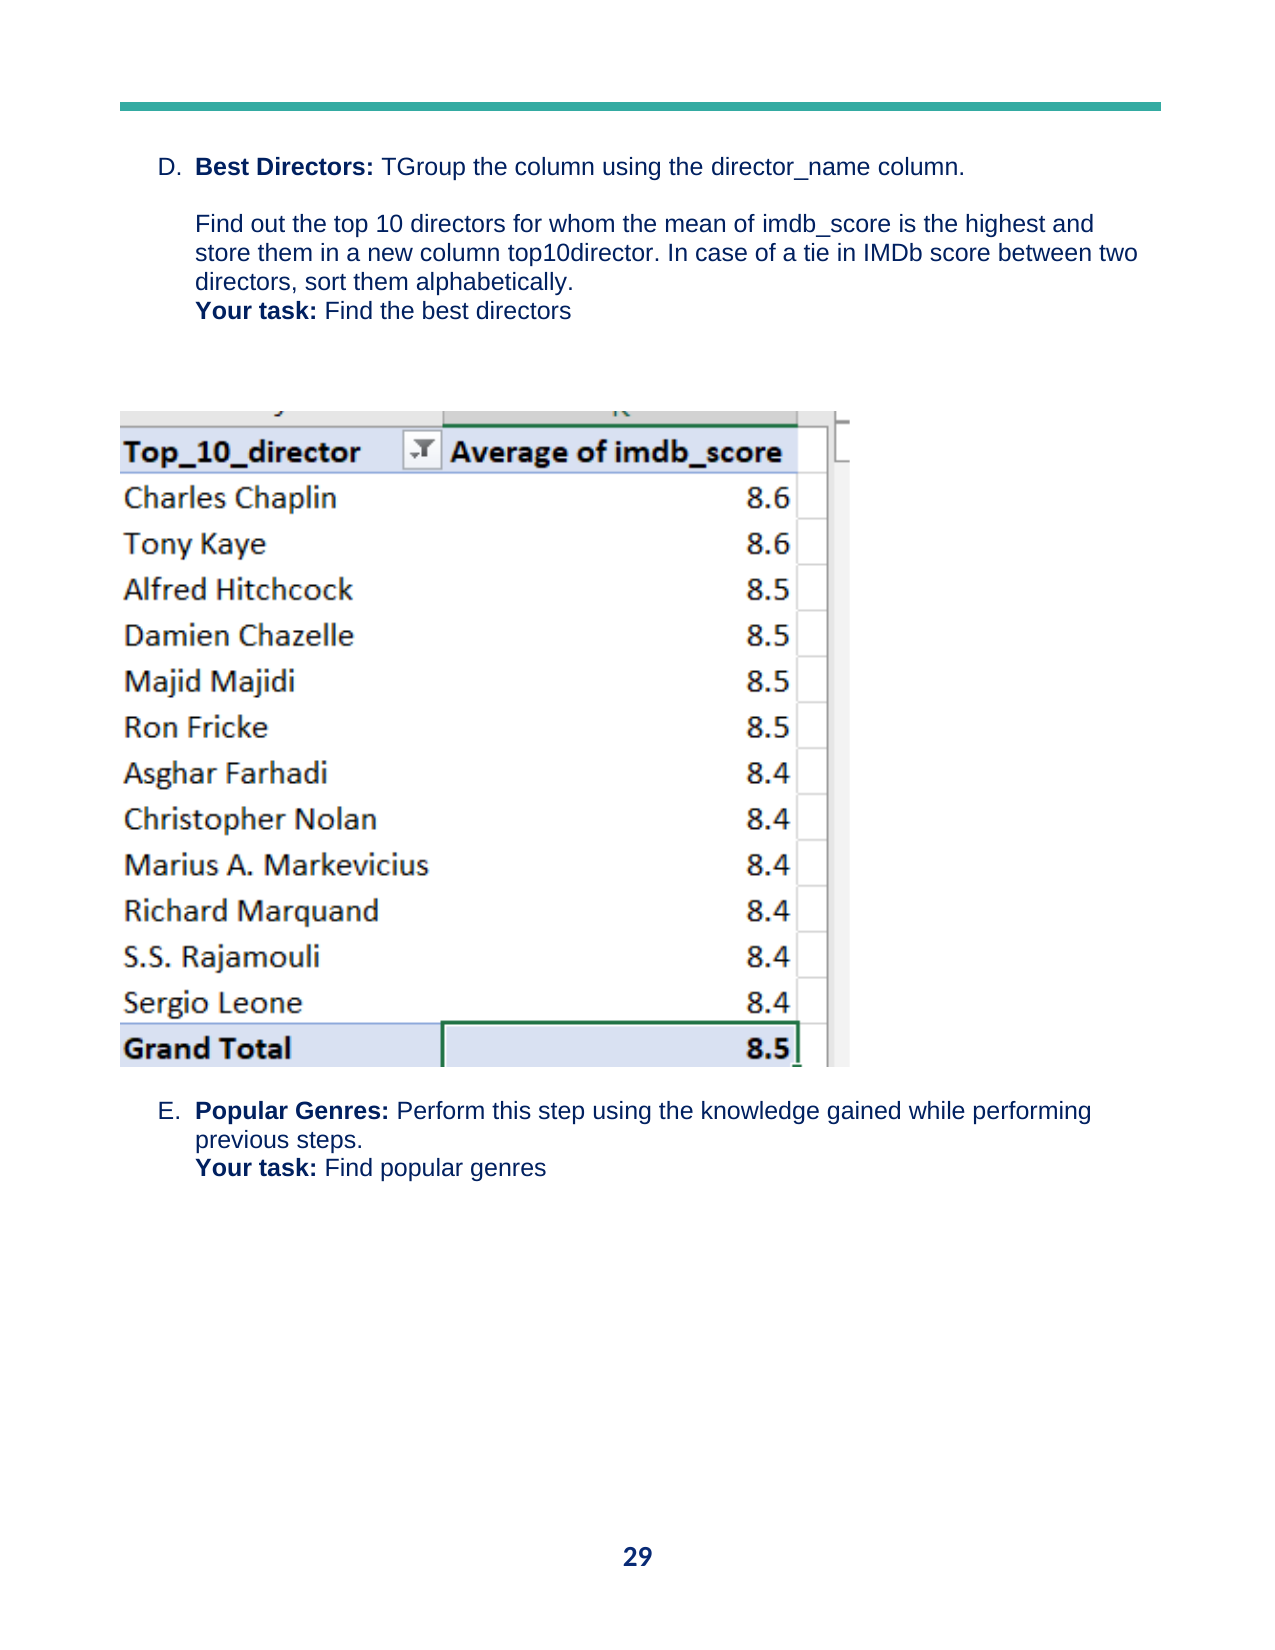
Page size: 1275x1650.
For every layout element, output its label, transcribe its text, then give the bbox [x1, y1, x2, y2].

picture [120, 411, 850, 1067]
list Popular Genres: Perform this step using the knowledge gained while performing previous steps. Your task: Find popular genres [157, 1096, 1155, 1182]
list Best Directors: TGroup the column using the director_name column. Find out the top 10 directors for whom the mean of imdb_score is the highest and store them in a new column top10director. In case of a tie in IMDb score between two directors, sort them alphabetically. Your task: Find the best directors [157, 152, 1155, 324]
